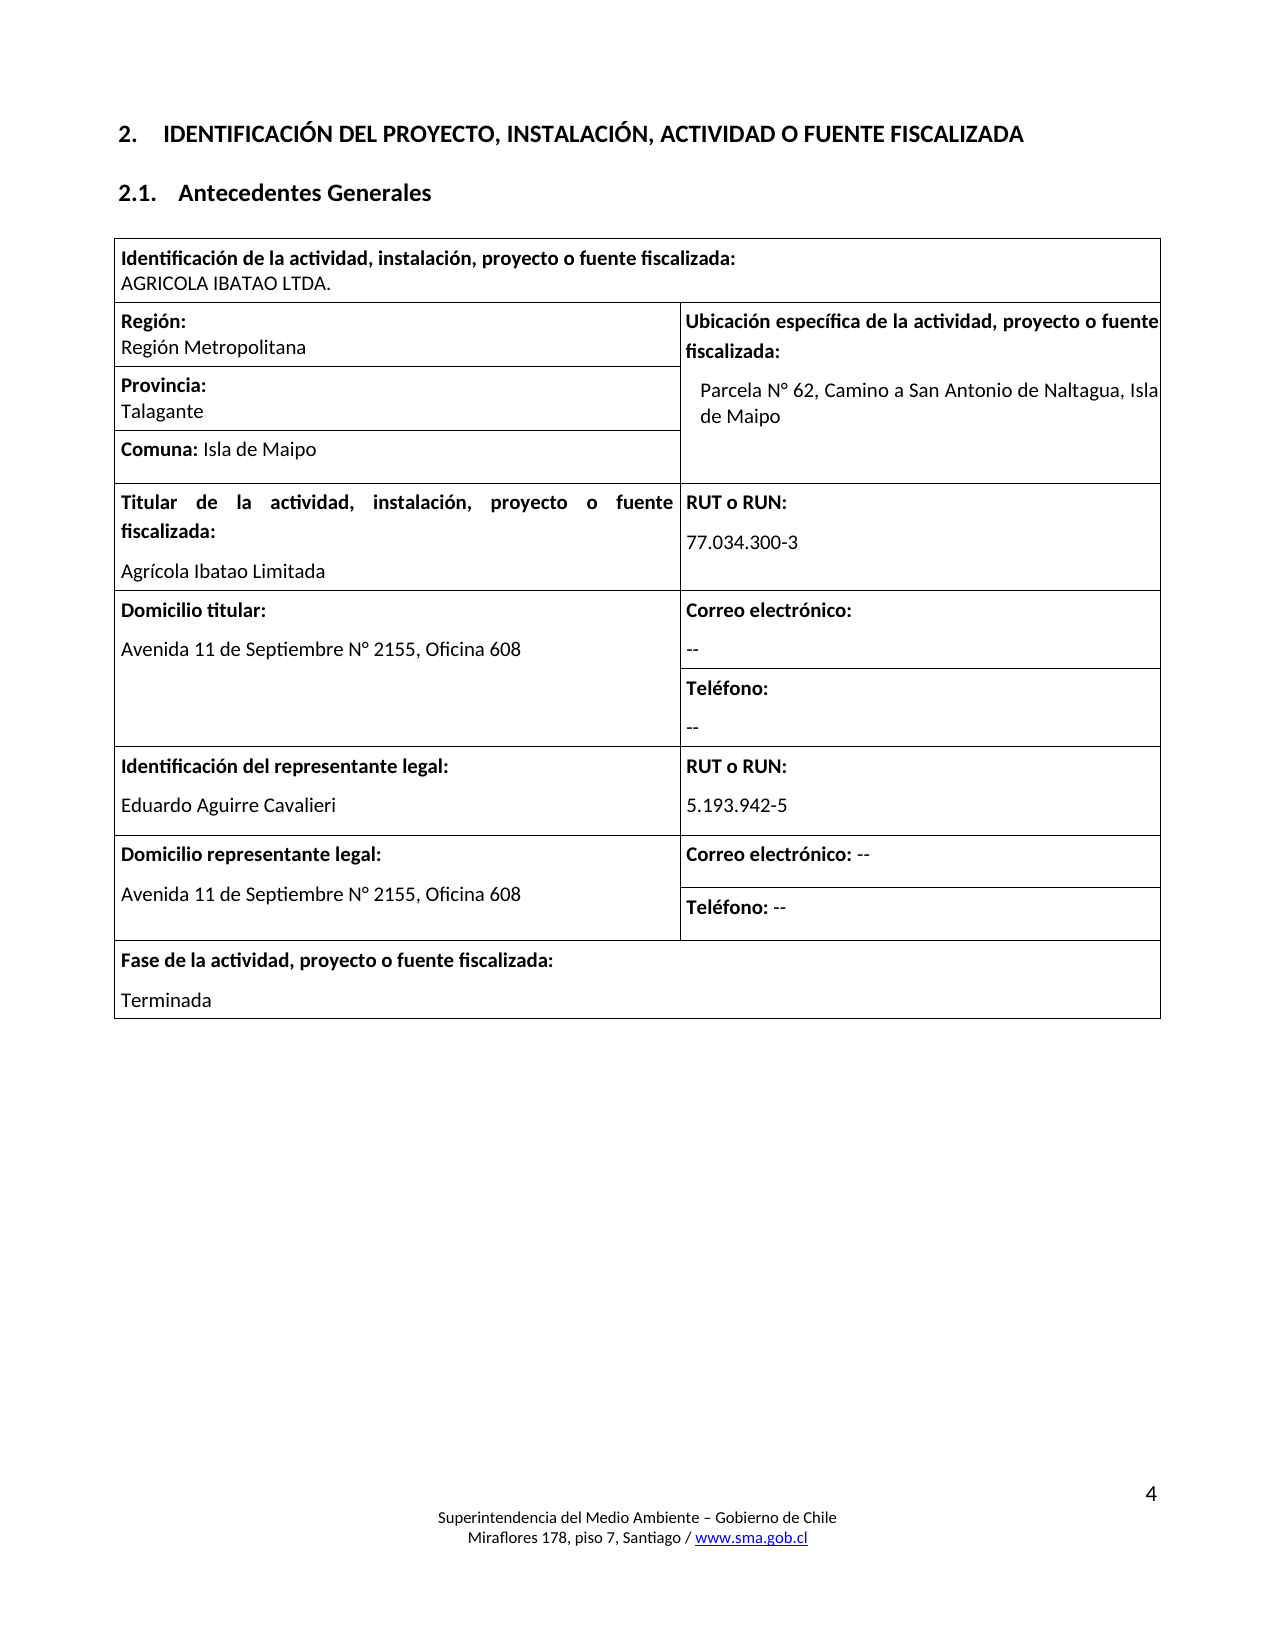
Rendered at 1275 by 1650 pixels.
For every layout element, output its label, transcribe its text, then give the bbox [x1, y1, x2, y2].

table_cell Identificación del representante legal: Eduardo Aguirre Cavalieri [115, 747, 680, 834]
subtitle IDENTIFICACIÓN DEL PROYECTO, INSTALACIÓN, ACTIVIDAD O FUENTE FISCALIZADA [118, 118, 1157, 149]
table_cell Fase de la actividad, proyecto o fuente fiscalizada: Terminada [115, 941, 1160, 1018]
table_cell Titular de la actividad, instalación, proyecto o fuente fiscalizada: Agrícola Ibatao Limitada [115, 484, 680, 590]
table_cell Correo electrónico: -- [681, 836, 1160, 887]
table_cell Correo electrónico: -- [681, 591, 1160, 668]
table_cell Provincia: Talagante [115, 367, 680, 429]
table_cell Teléfono: -- [681, 669, 1160, 746]
subtitle Antecedentes Generales [118, 177, 1157, 207]
table_cell RUT o RUN: 77.034.300-3 [681, 484, 1160, 590]
table_cell Comuna: Isla de Maipo [115, 431, 680, 482]
table_cell Ubicación específica de la actividad, proyecto o fuente fiscalizada: Parcela N° 62, Camino a San Antonio de Naltagua, Isla de Maipo [681, 303, 1160, 482]
table_cell Región: Región Metropolitana [115, 303, 680, 366]
table_cell Domicilio titular: Avenida 11 de Septiembre N° 2155, Oficina 608 [115, 591, 680, 746]
table_cell RUT o RUN: 5.193.942-5 [681, 747, 1160, 834]
table_cell Domicilio representante legal: Avenida 11 de Septiembre N° 2155, Oficina 608 [115, 836, 680, 940]
table_header Identificación de la actividad, instalación, proyecto o fuente fiscalizada: AGRICOLA IBATAO LTDA. [115, 239, 1160, 302]
table_cell Teléfono: -- [681, 888, 1160, 940]
